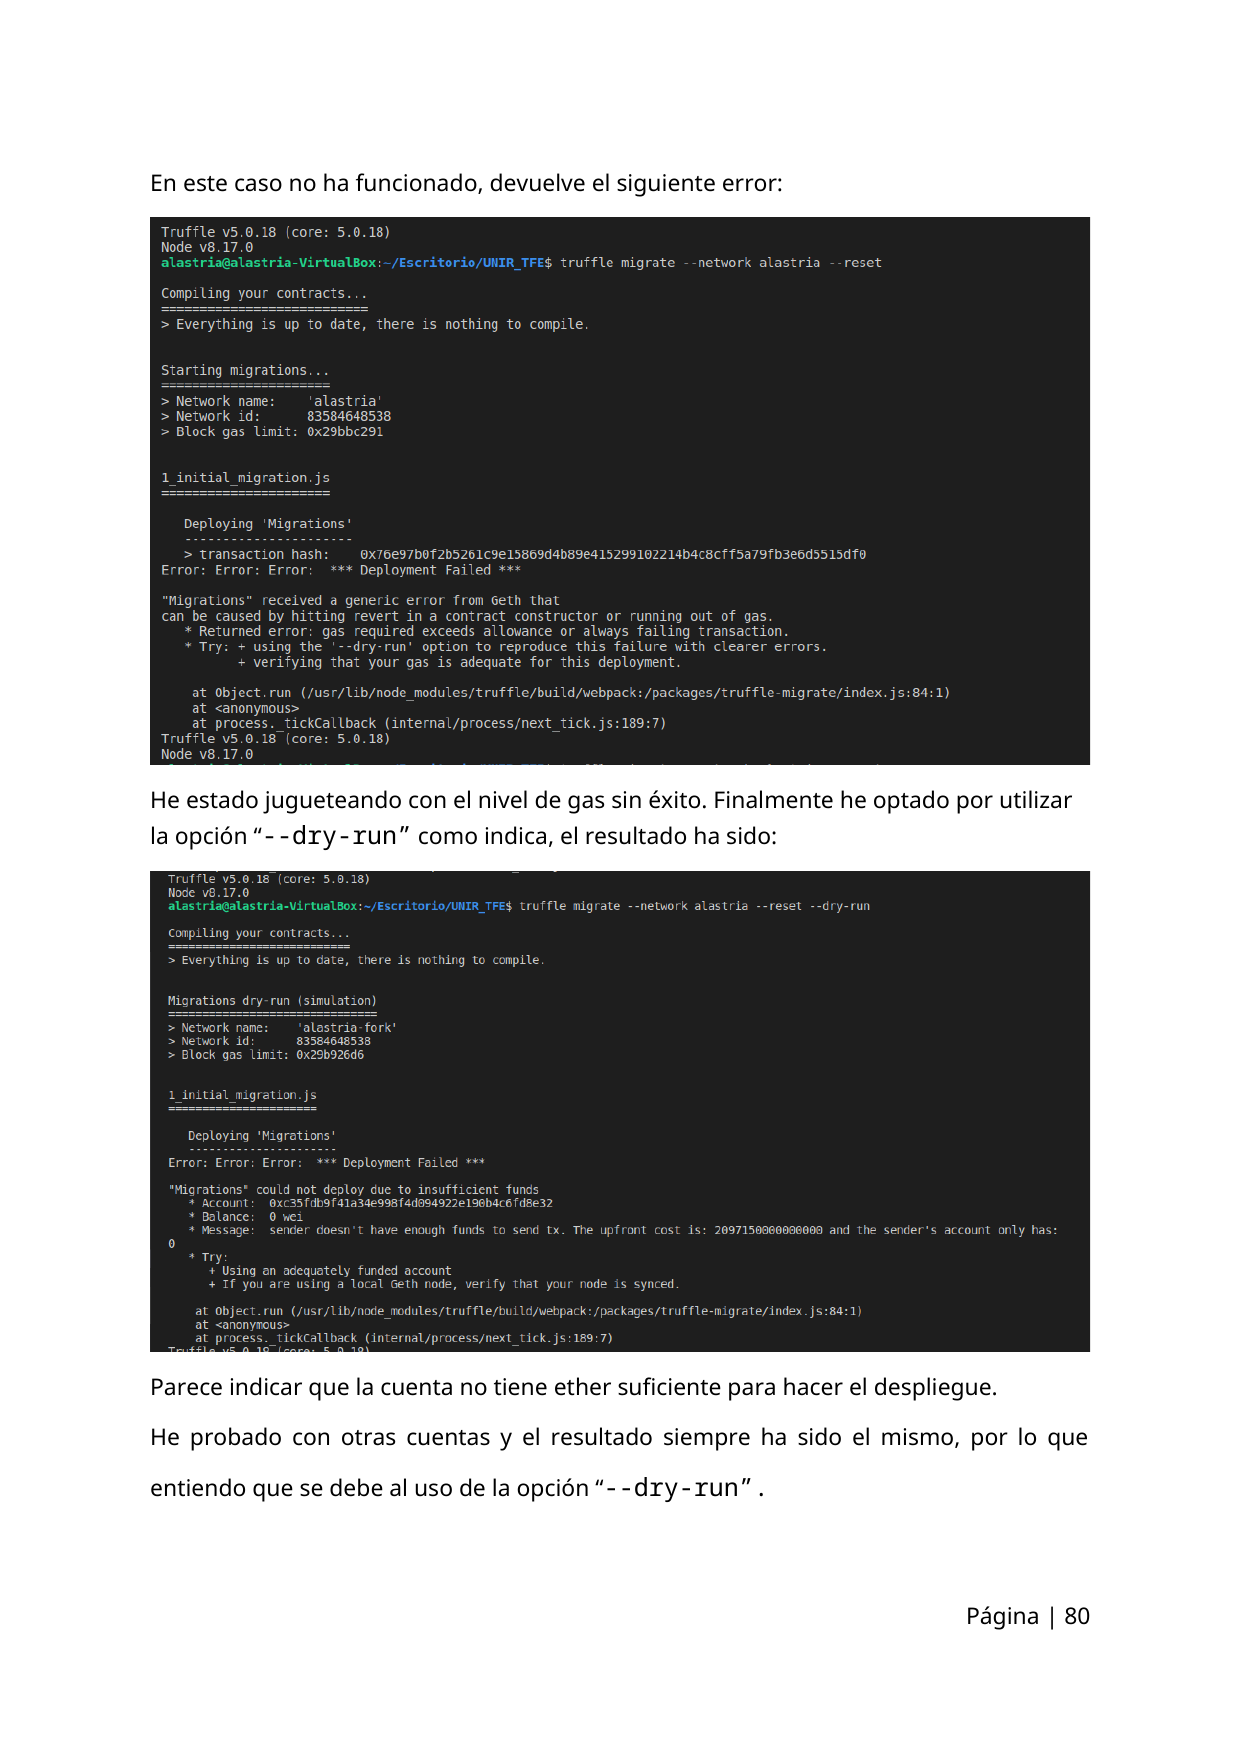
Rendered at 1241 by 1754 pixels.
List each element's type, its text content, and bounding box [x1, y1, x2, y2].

picture [150, 217, 1091, 765]
text Parece indicar que la cuenta no tiene ether suficiente para hacer el despliegue. [150, 1371, 1090, 1402]
text En este caso no ha funcionado, devuelve el siguiente error: [150, 167, 1090, 198]
text He probado con otras cuentas y el resultado siempre ha sido el mismo, por lo que entiendo que se debe al uso de la opción “--dry-run”. [150, 1421, 1090, 1503]
text He estado jugueteando con el nivel de gas sin éxito. Finalmente he optado por utilizar la opción “--dry-run” como indica, el resultado ha sido: [150, 784, 1090, 852]
picture [150, 871, 1091, 1352]
